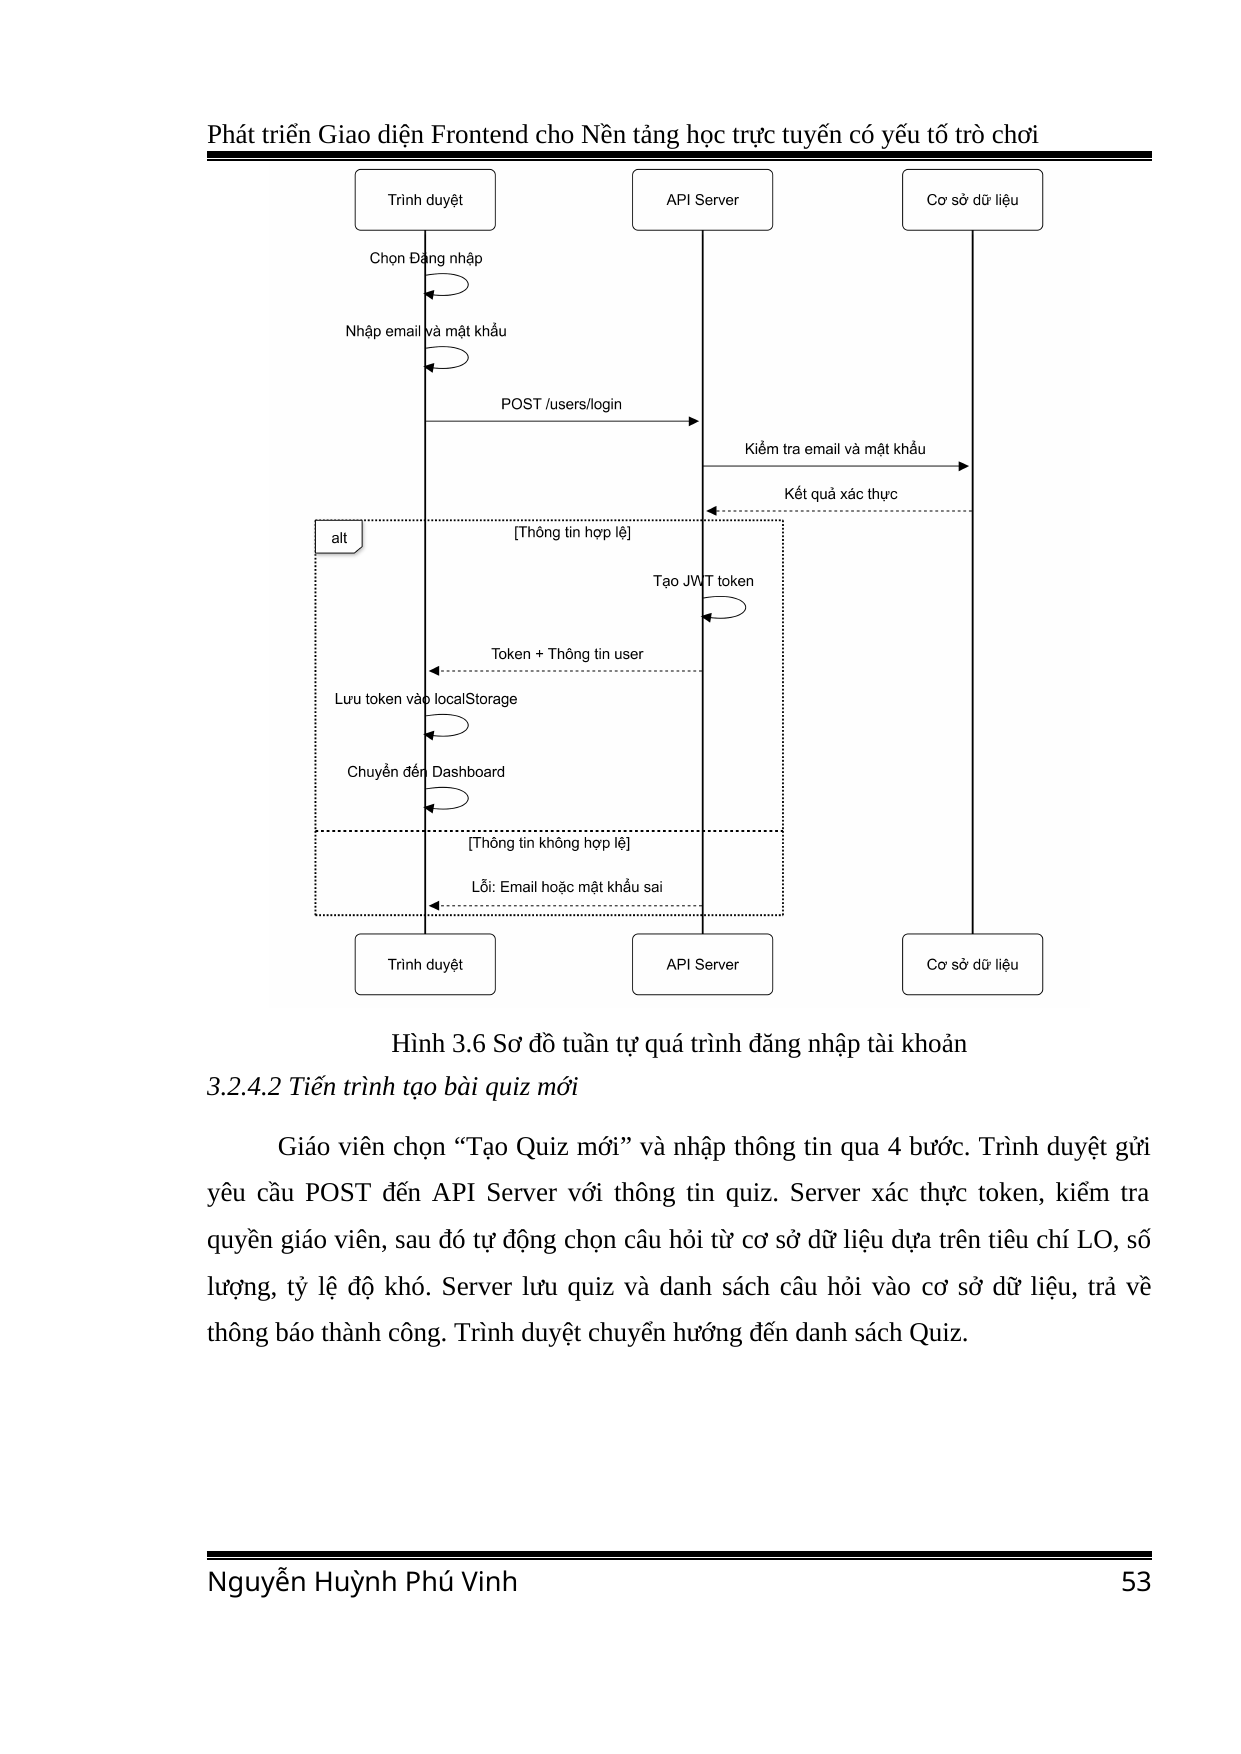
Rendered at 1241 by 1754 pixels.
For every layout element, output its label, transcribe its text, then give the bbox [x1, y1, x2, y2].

subtitle Tiến trình tạo bài quiz mới [207, 1071, 1152, 1102]
picture [268, 161, 1090, 1008]
text Giáo viên chọn “Tạo Quiz mới” và nhập thông tin qua 4 bước. Trình duyệt gửi yêu cầu POST đến API Server với thông tin quiz. Server xác thực token, kiểm tra quyền giáo viên, sau đó tự động chọn câu hỏi từ cơ sở dữ liệu dựa trên tiêu chí LO, số lượng, tỷ lệ độ khó. Server lưu quiz và danh sách câu hỏi vào cơ sở dữ liệu, trả về thông báo thành công. Trình duyệt chuyển hướng đến danh sách Quiz. [207, 1130, 1152, 1347]
text Hình 3.6 Sơ đồ tuần tự quá trình đăng nhập tài khoản [207, 1027, 1152, 1058]
